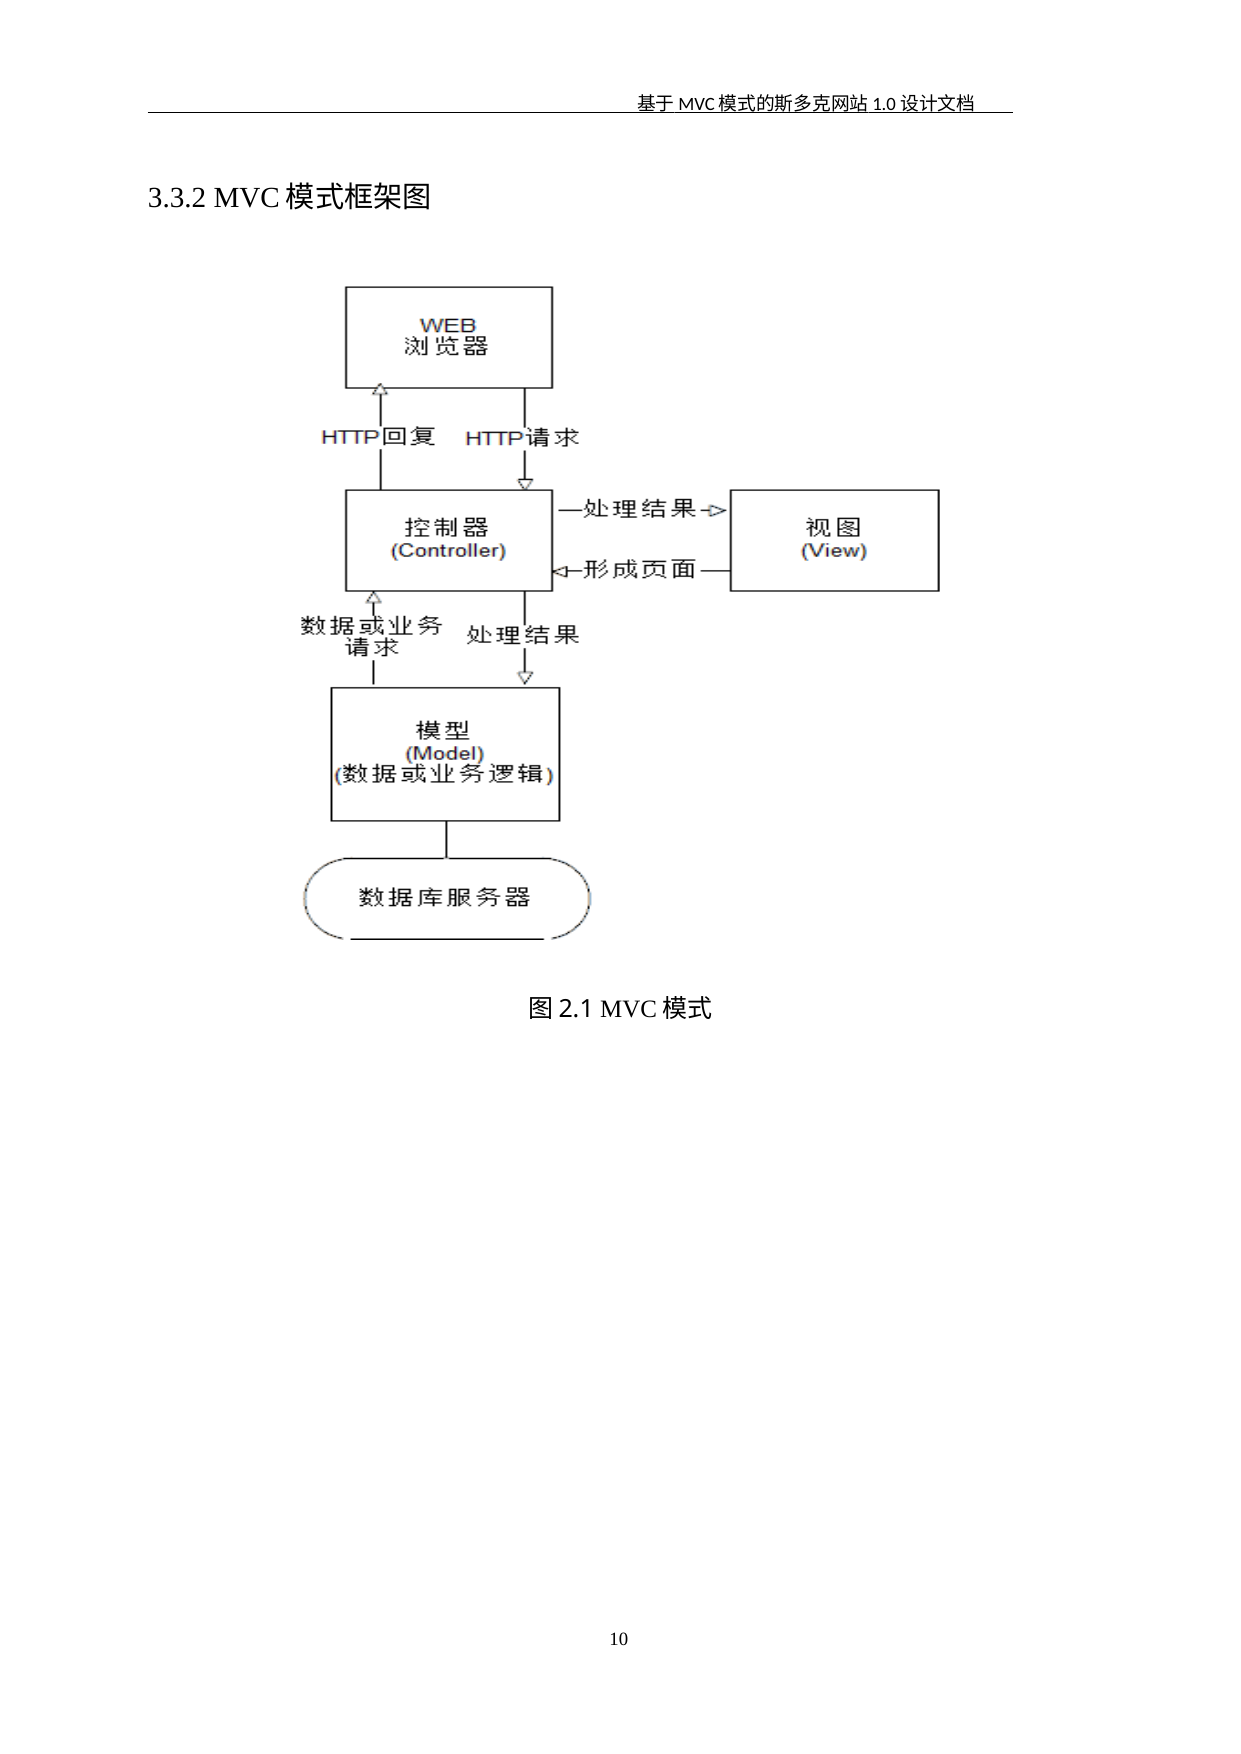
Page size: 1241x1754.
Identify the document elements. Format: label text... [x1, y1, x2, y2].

picture [300, 285, 940, 940]
text 图2.1 MVC模式 [148, 974, 1092, 1039]
subtitle 3.3.2 MVC模式框架图 [148, 162, 1092, 227]
